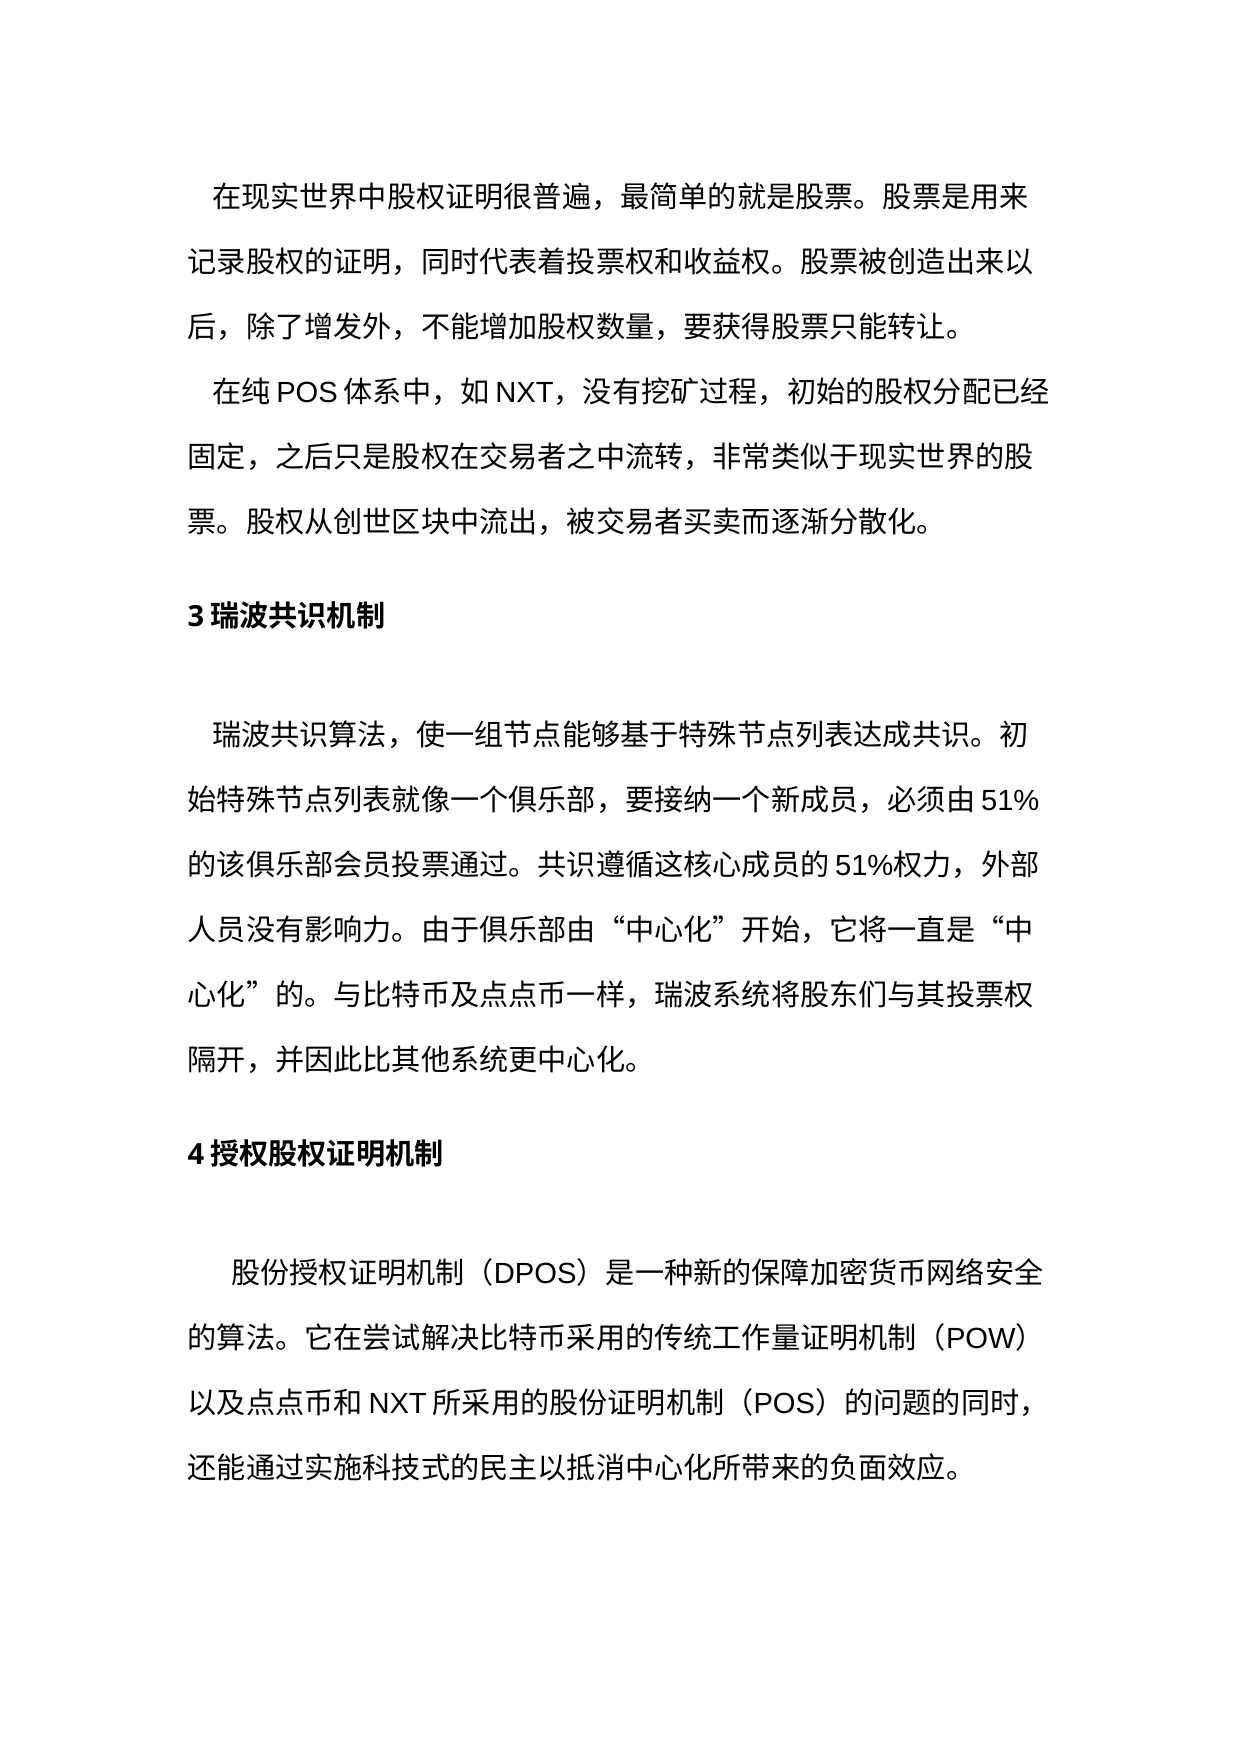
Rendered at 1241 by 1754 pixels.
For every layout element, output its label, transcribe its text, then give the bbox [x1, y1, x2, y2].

subtitle 4授权股权证明机制 [187, 1119, 1053, 1184]
text 瑞波共识算法，使一组节点能够基于特殊节点列表达成共识。初始特殊节点列表就像一个俱乐部，要接纳一个新成员，必须由51%的该俱乐部会员投票通过。共识遵循这核心成员的51%权力，外部人员没有影响力。由于俱乐部由“中心化”开始，它将一直是“中心化”的。与比特币及点点币一样，瑞波系统将股东们与其投票权隔开，并因此比其他系统更中心化。 [187, 700, 1053, 1090]
text 在现实世界中股权证明很普遍，最简单的就是股票。股票是用来记录股权的证明，同时代表着投票权和收益权。股票被创造出来以后，除了增发外，不能增加股权数量，要获得股票只能转让。 [187, 162, 1053, 357]
text 在纯POS体系中，如NXT，没有挖矿过程，初始的股权分配已经固定，之后只是股权在交易者之中流转，非常类似于现实世界的股票。股权从创世区块中流出，被交易者买卖而逐渐分散化。 [187, 357, 1053, 552]
subtitle 3瑞波共识机制 [187, 581, 1053, 646]
text 股份授权证明机制（DPOS）是一种新的保障加密货币网络安全的算法。它在尝试解决比特币采用的传统工作量证明机制（POW）以及点点币和NXT所采用的股份证明机制（POS）的问题的同时，还能通过实施科技式的民主以抵消中心化所带来的负面效应。 [187, 1238, 1053, 1498]
